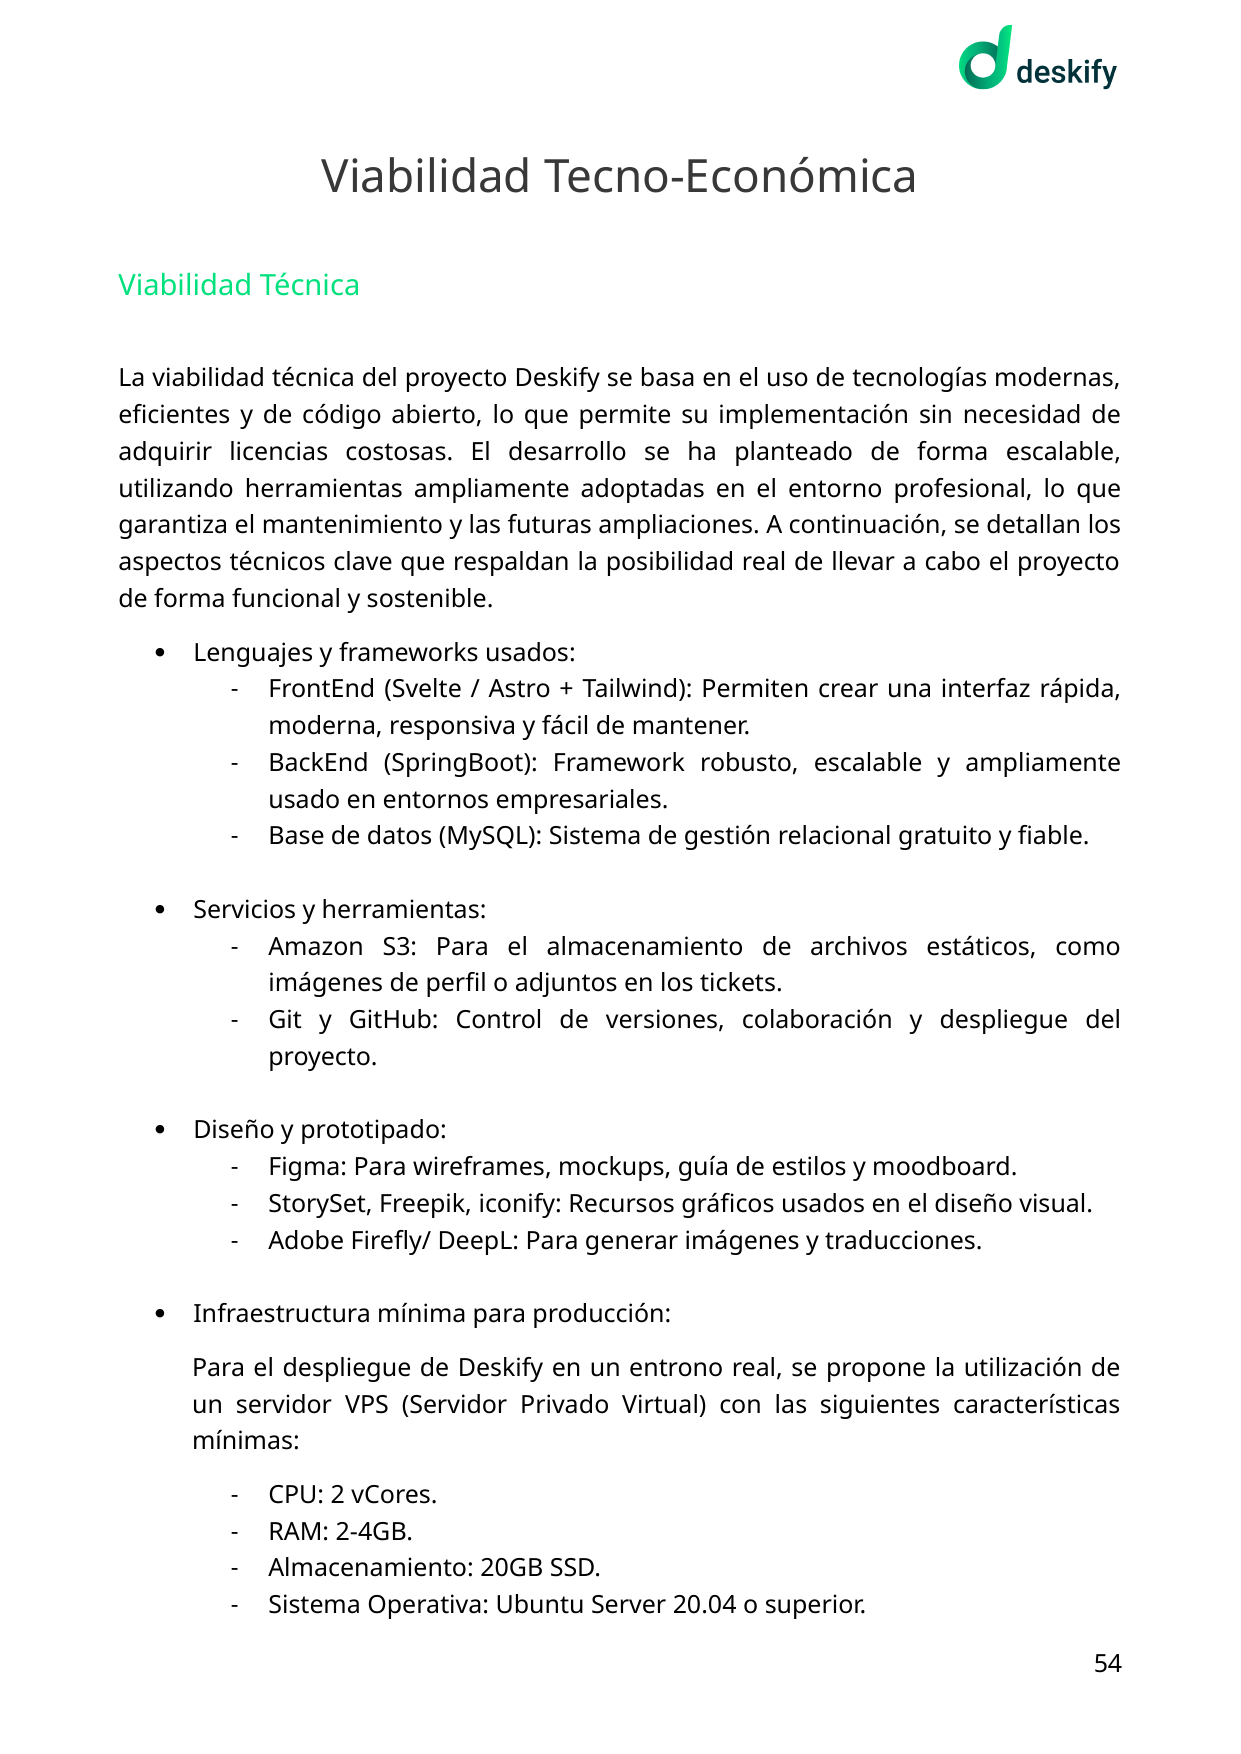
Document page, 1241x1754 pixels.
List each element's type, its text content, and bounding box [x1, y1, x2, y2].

list RAM: 2-4GB. [231, 1513, 1122, 1547]
list FrontEnd (Svelte / Astro + Tailwind): Permiten crear una interfaz rápida, moderna, responsiva y fácil de mantener. [231, 671, 1122, 742]
list CPU: 2 vCores. [231, 1476, 1122, 1511]
list Amazon S3: Para el almacenamiento de archivos estáticos, como imágenes de perfil o adjuntos en los tickets. [231, 928, 1122, 999]
list Figma: Para wireframes, mockups, guía de estilos y moodboard. [231, 1149, 1122, 1183]
list Git y GitHub: Control de versiones, colaboración y despliegue del proyecto. [231, 1002, 1122, 1073]
list Sistema Operativa: Ubuntu Server 20.04 o superior. [231, 1587, 1122, 1621]
list Servicios y herramientas: [156, 892, 1122, 926]
list StorySet, Freepik, iconify: Recursos gráficos usados en el diseño visual. [231, 1186, 1122, 1220]
list Lenguajes y frameworks usados: [156, 634, 1122, 668]
list Adobe Firefly/ DeepL: Para generar imágenes y traducciones. [231, 1222, 1122, 1257]
picture [953, 22, 1127, 92]
list BackEnd (SpringBoot): Framework robusto, escalable y ampliamente usado en entornos empresariales. [231, 744, 1122, 815]
list Base de datos (MySQL): Sistema de gestión relacional gratuito y fiable. [231, 818, 1122, 852]
subtitle Viabilidad Tecno-Económica [118, 143, 1122, 206]
text La viabilidad técnica del proyecto Deskify se basa en el uso de tecnologías modernas, eficientes y de código abierto, lo que permite su implementación sin necesidad de adquirir licencias costosas. El desarrollo se ha planteado de forma escalable, utilizando herramientas ampliamente adoptadas en el entorno profesional, lo que garantiza el mantenimiento y las futuras ampliaciones. A continuación, se detallan los aspectos técnicos clave que respaldan la posibilidad real de llevar a cabo el proyecto de forma funcional y sostenible. [118, 360, 1122, 615]
subtitle Viabilidad Técnica [118, 264, 1122, 303]
list Diseño y prototipado: [156, 1112, 1122, 1146]
list Infraestructura mínima para producción: [156, 1296, 1122, 1330]
text Para el despliegue de Deskify en un entrono real, se propone la utilización de un servidor VPS (Servidor Privado Virtual) con las siguientes características mínimas: [192, 1349, 1122, 1457]
list Almacenamiento: 20GB SSD. [231, 1550, 1122, 1584]
